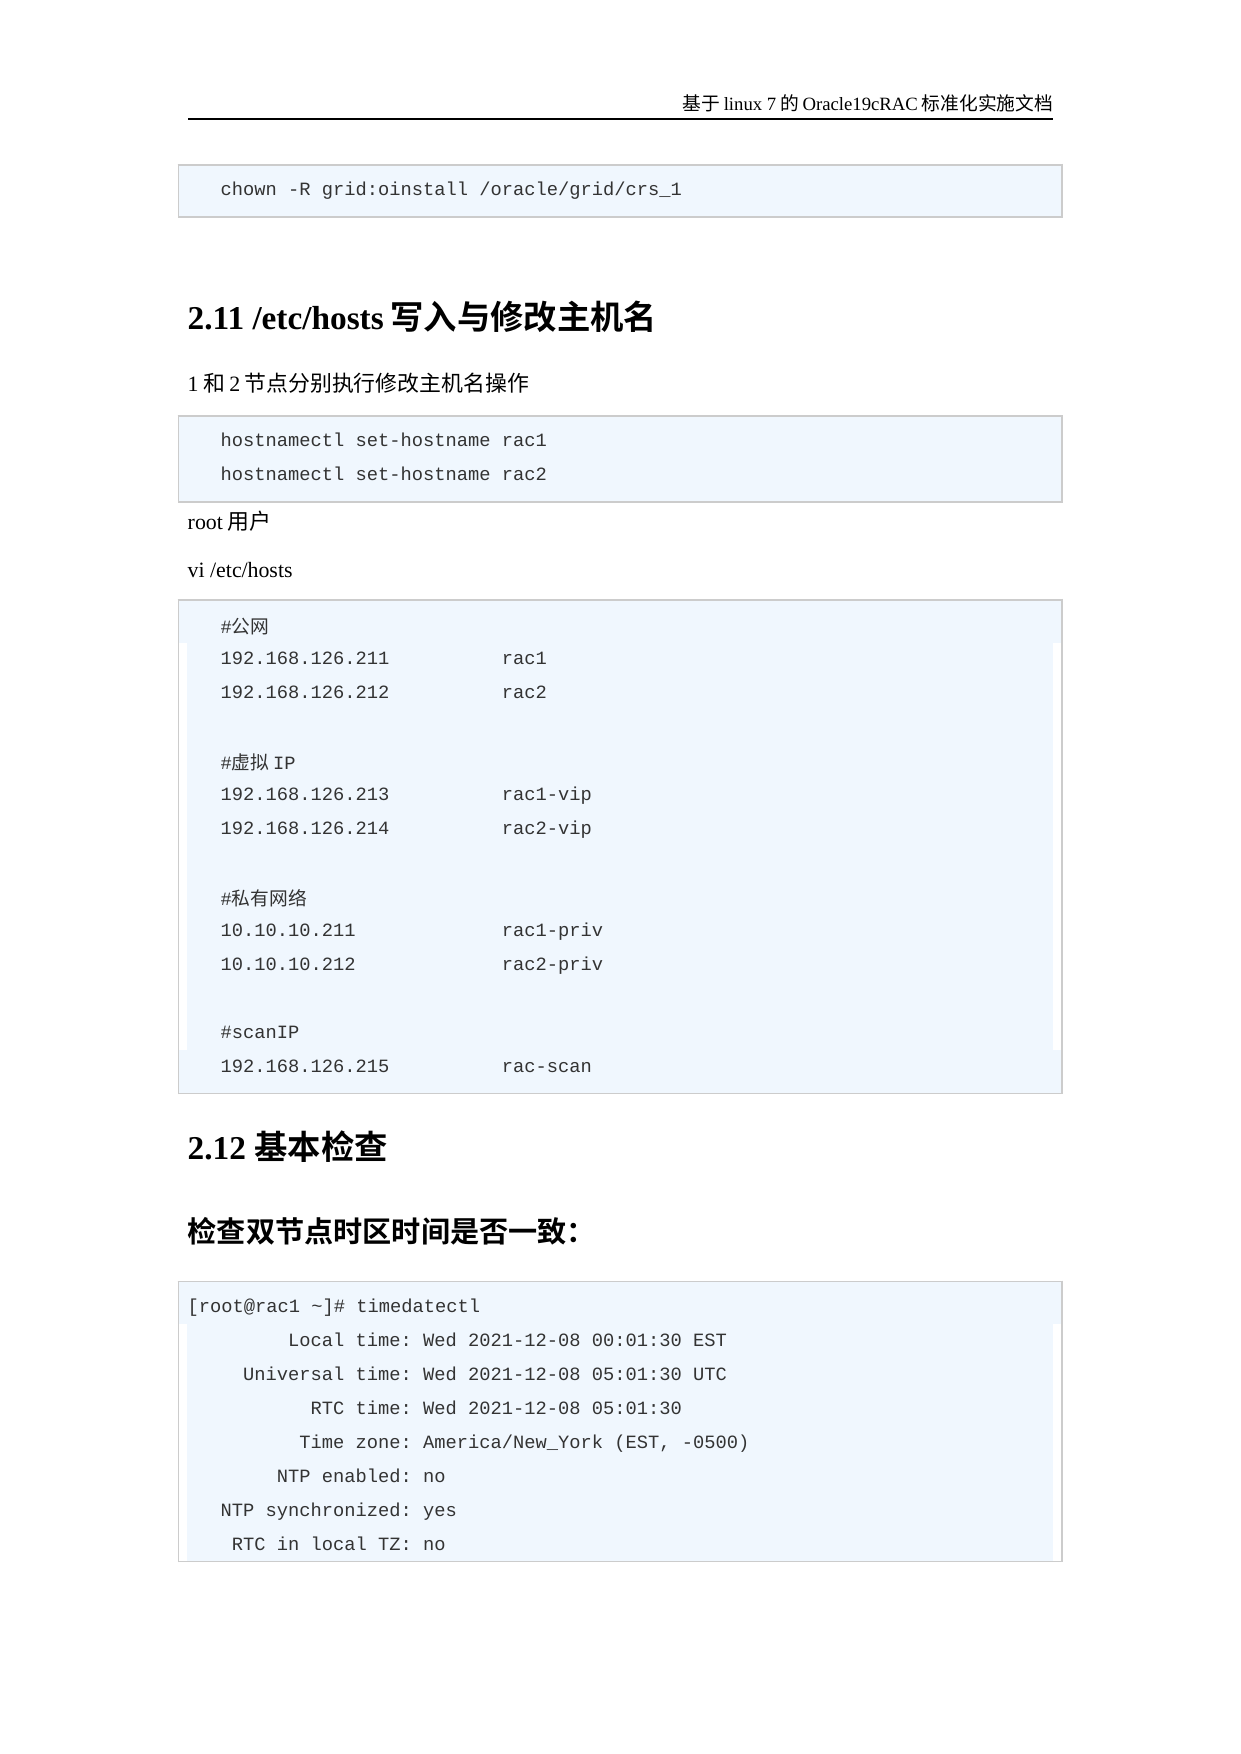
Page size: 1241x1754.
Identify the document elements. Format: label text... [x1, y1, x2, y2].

text [root@rac1 ~]# timedatectl [179, 1282, 1061, 1324]
text hostnamectl set-hostname rac2 [179, 449, 1061, 501]
text 1和2节点分别执行修改主机名操作 [187, 366, 1053, 400]
text root用户 [187, 503, 1053, 537]
text #私有网络 [187, 881, 1053, 914]
text RTC time: Wed 2021-12-08 05:01:30 [187, 1392, 1053, 1426]
text Local time: Wed 2021-12-08 00:01:30 EST [187, 1324, 1053, 1358]
text NTP enabled: no [187, 1460, 1053, 1494]
text 192.168.126.212 rac2 [187, 677, 1053, 711]
text #虚拟IP [187, 745, 1053, 779]
text NTP synchronized: yes [187, 1494, 1053, 1528]
text 10.10.10.211 rac1-priv [187, 914, 1053, 948]
text 192.168.126.213 rac1-vip [187, 779, 1053, 813]
text #公网 [179, 601, 1061, 643]
text Universal time: Wed 2021-12-08 05:01:30 UTC [187, 1358, 1053, 1392]
text Time zone: America/New_York (EST, -0500) [187, 1426, 1053, 1460]
subtitle 2.11 /etc/hosts写入与修改主机名 [187, 281, 1053, 349]
text hostnamectl set-hostname rac1 [179, 417, 1061, 449]
text #scanIP [187, 1016, 1053, 1040]
text 192.168.126.214 rac2-vip [187, 813, 1053, 847]
text RTC in local TZ: no [187, 1528, 1053, 1561]
subtitle 2.12 基本检查 [187, 1111, 1053, 1179]
subtitle 检查双节点时区时间是否一致： [187, 1196, 1053, 1264]
text 192.168.126.215 rac-scan [179, 1040, 1061, 1093]
text vi /etc/hosts [187, 552, 1053, 586]
text 10.10.10.212 rac2-priv [187, 948, 1053, 982]
text 192.168.126.211 rac1 [187, 643, 1053, 677]
text chown -R grid:oinstall /oracle/grid/crs_1 [179, 166, 1061, 216]
